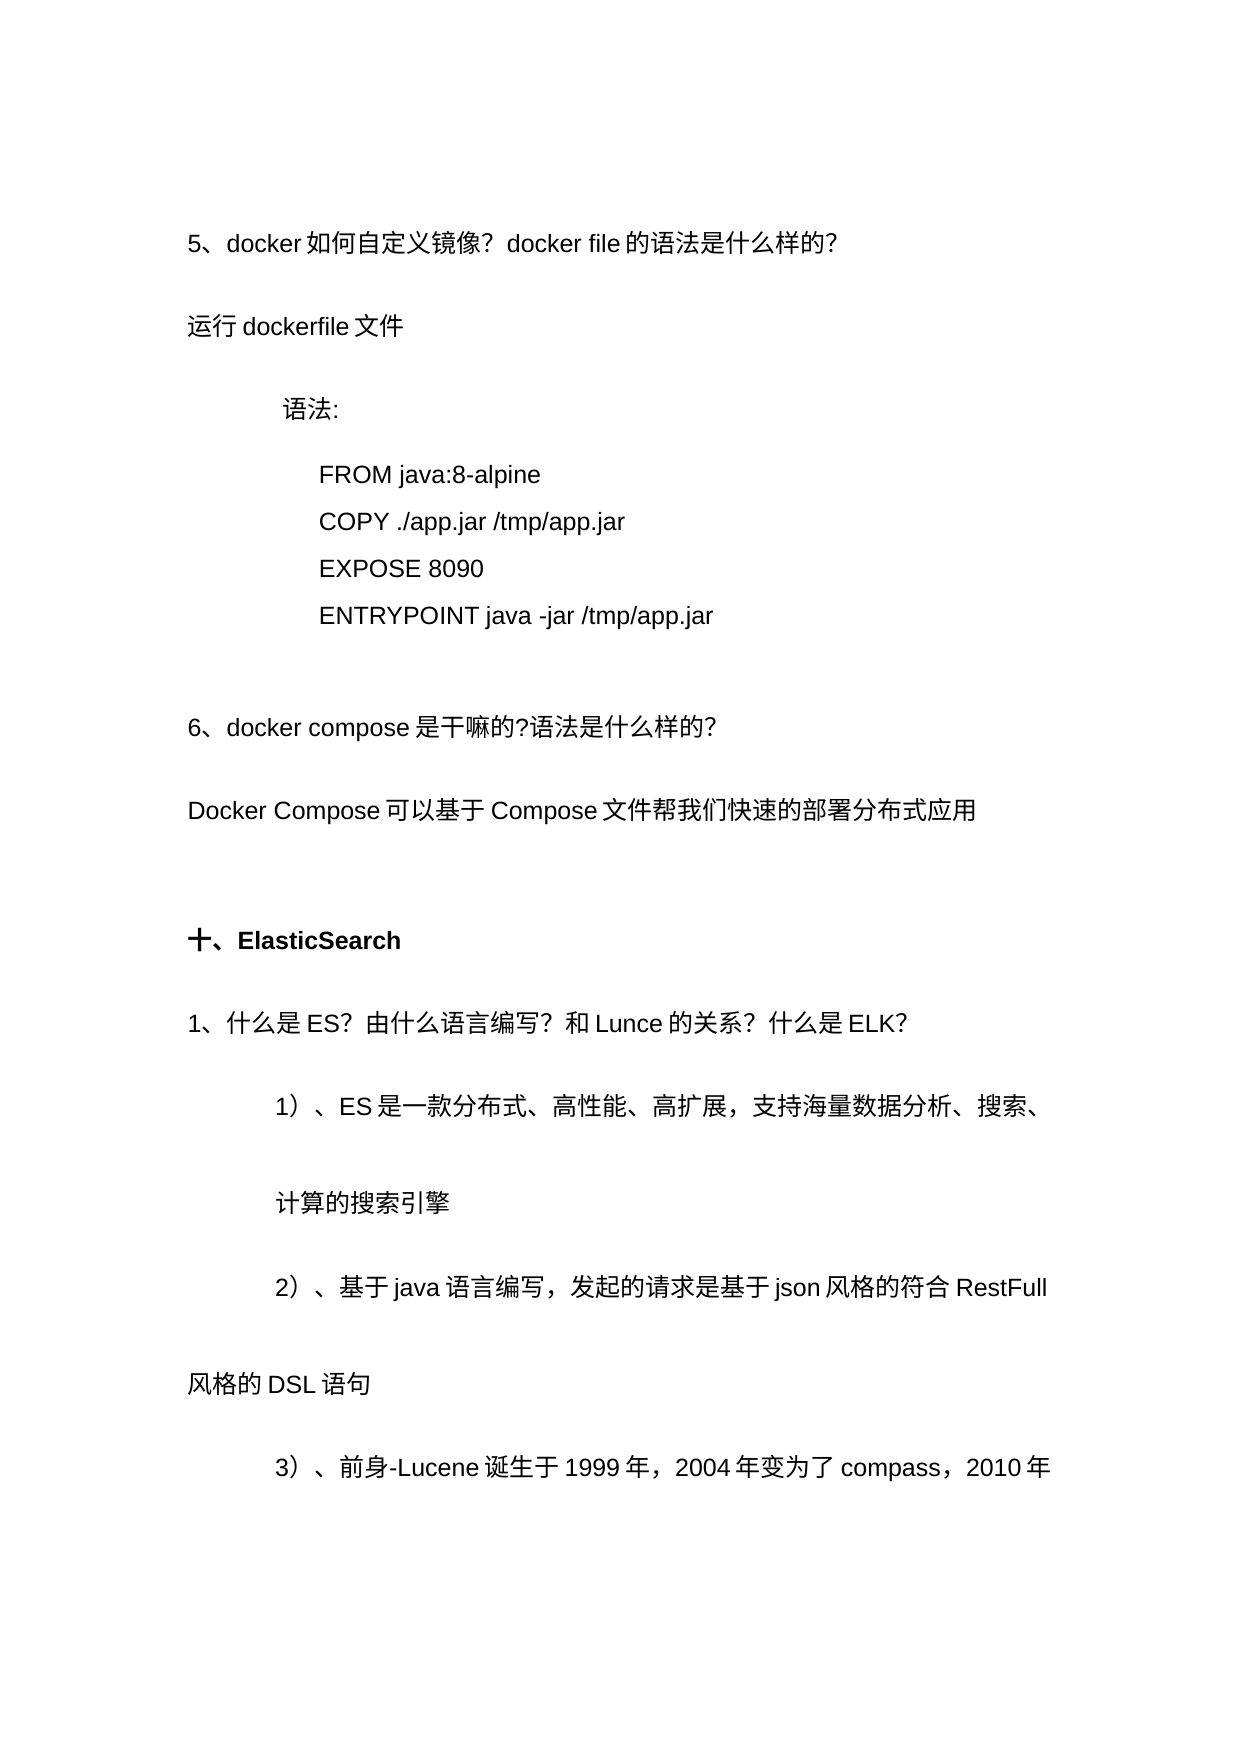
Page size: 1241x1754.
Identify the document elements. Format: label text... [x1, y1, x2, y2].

text ENTRYPOINT java -jar /tmp/app.jar [187, 599, 1053, 631]
subtitle 5、docker如何自定义镜像？docker file的语法是什么样的？ [187, 209, 1053, 274]
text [187, 1433, 1053, 1498]
text 运行dockerfile文件 [187, 292, 1053, 357]
text Docker Compose可以基于Compose文件帮我们快速的部署分布式应用 [187, 776, 1053, 841]
subtitle 6、docker compose是干嘛的?语法是什么样的？ [187, 693, 1053, 758]
subtitle 十、ElasticSearch [187, 906, 1053, 971]
subtitle 1、什么是ES？由什么语言编写？和Lunce的关系？什么是ELK？ [187, 989, 1053, 1054]
text 2）、基于java语言编写，发起的请求是基于json风格的符合RestFull风格的DSL语句 [187, 1253, 1053, 1415]
text EXPOSE 8090 [187, 552, 1053, 584]
text 1）、ES是一款分布式、高性能、高扩展，支持海量数据分析、搜索、计算的搜索引擎 [275, 1072, 1053, 1234]
text COPY ./app.jar /tmp/app.jar [187, 505, 1053, 538]
text FROM java:8-alpine [187, 458, 1053, 491]
text 语法: [187, 375, 1053, 440]
